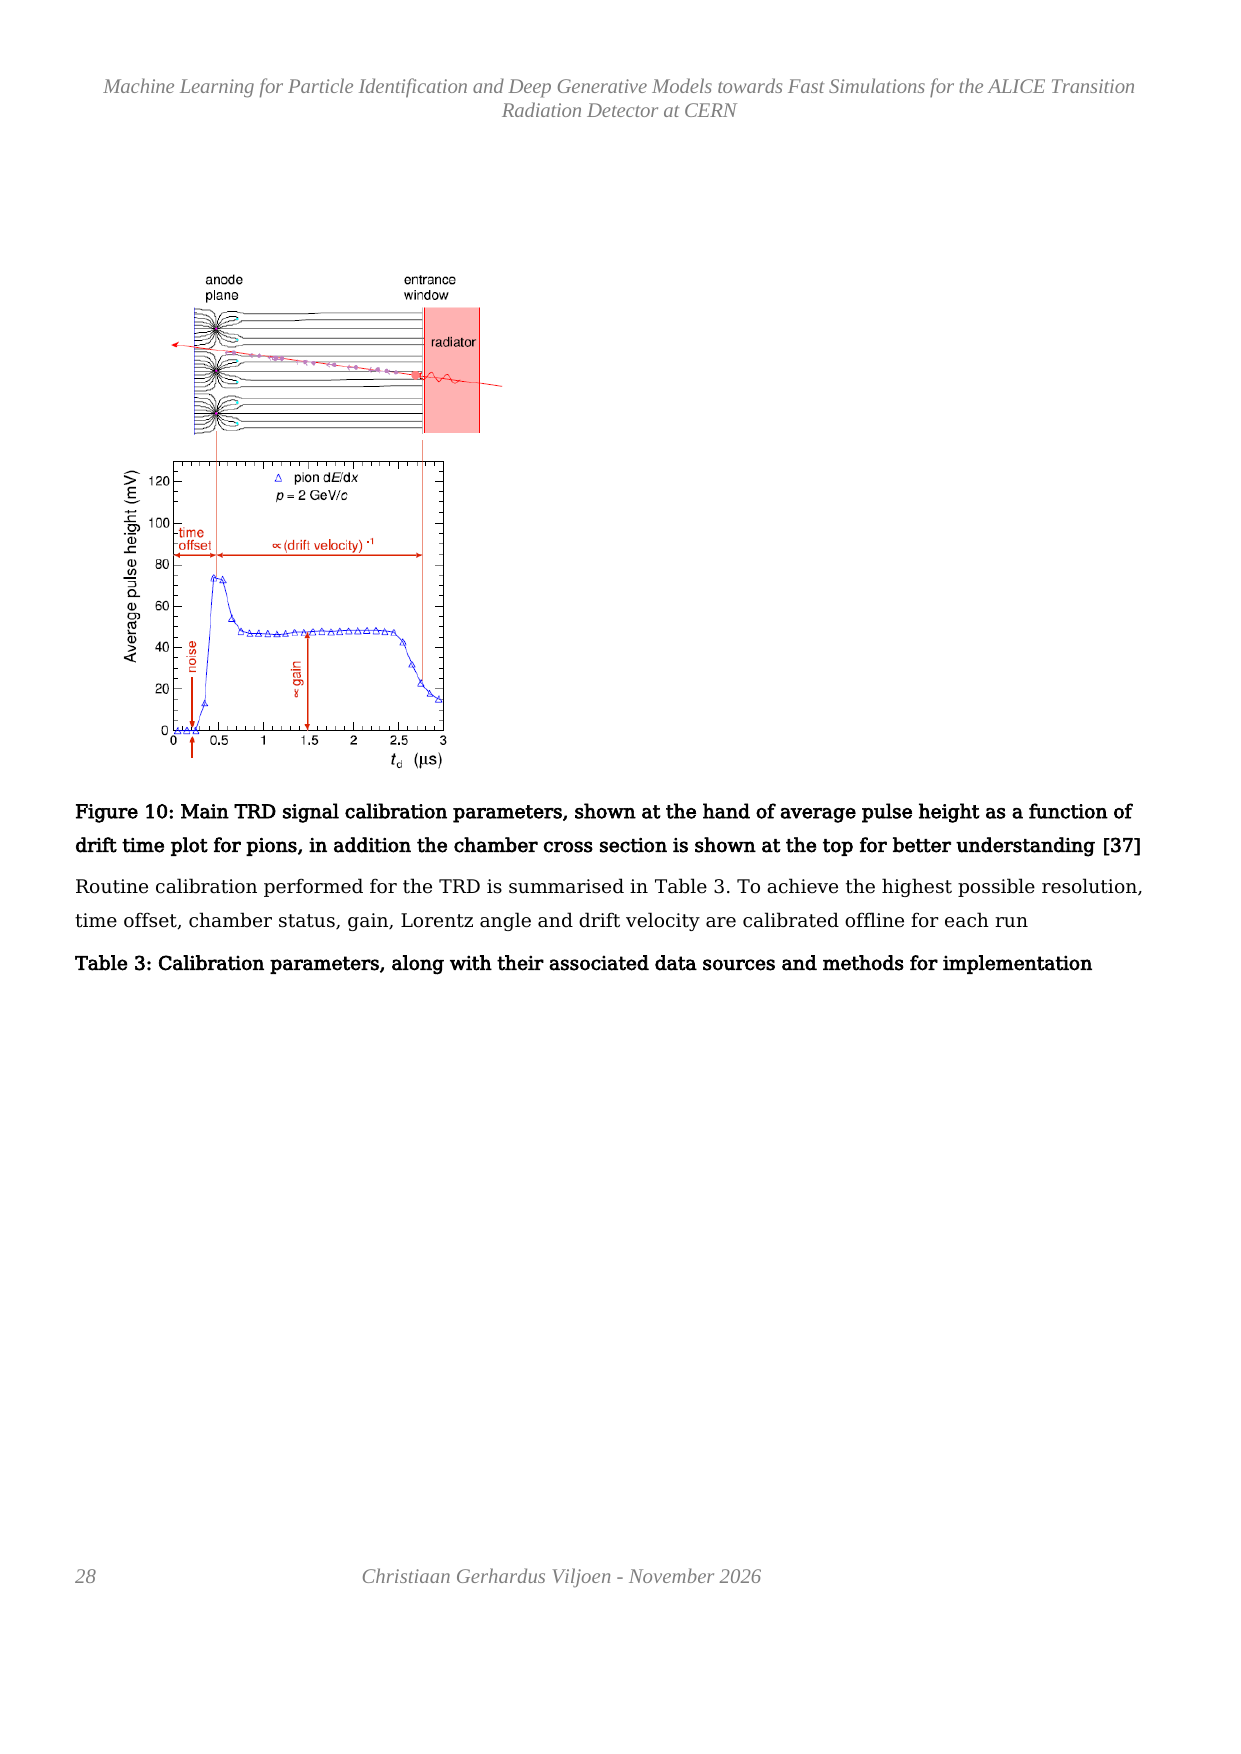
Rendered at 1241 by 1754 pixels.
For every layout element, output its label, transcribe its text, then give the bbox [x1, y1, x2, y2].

text Routine calibration performed for the TRD is summarised in Table 3. To achieve the highest possible resolution, time offset, chamber status, gain, Lorentz angle and drift velocity are calibrated offline for each run [75, 875, 1165, 932]
text Figure 10: Main TRD signal calibration parameters, shown at the hand of average pulse height as a function of drift time plot for pions, in addition the chamber cross section is shown at the top for better understanding [75, 799, 1165, 856]
text Table 3: Calibration parameters, along with their associated data sources and methods for implementation [75, 951, 1165, 974]
picture [75, 243, 525, 780]
